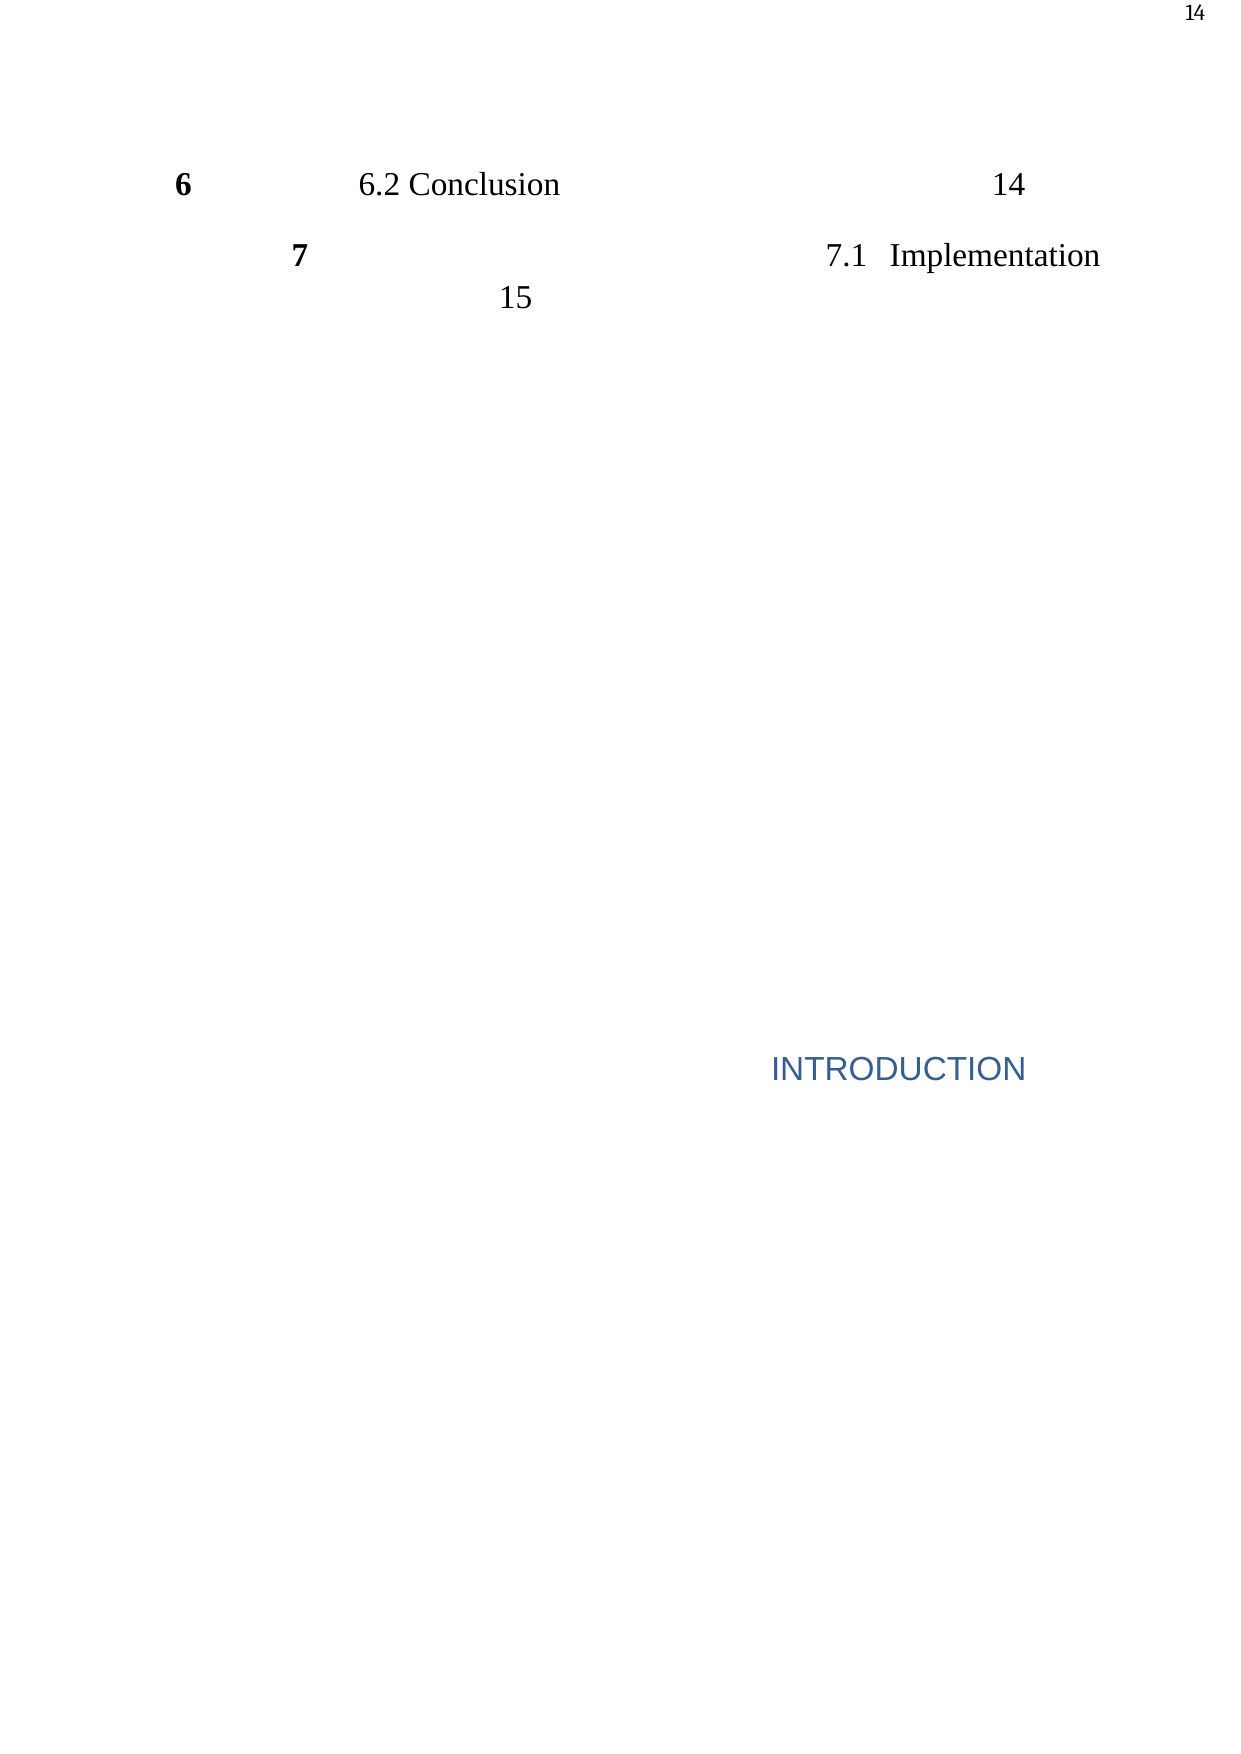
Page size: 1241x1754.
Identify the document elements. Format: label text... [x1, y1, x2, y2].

text 7 7.1 Implementation 15 [291, 236, 1101, 315]
text 6 6.2 Conclusion 14 [175, 164, 1101, 203]
subtitle INTRODUCTION [771, 1049, 1205, 1087]
